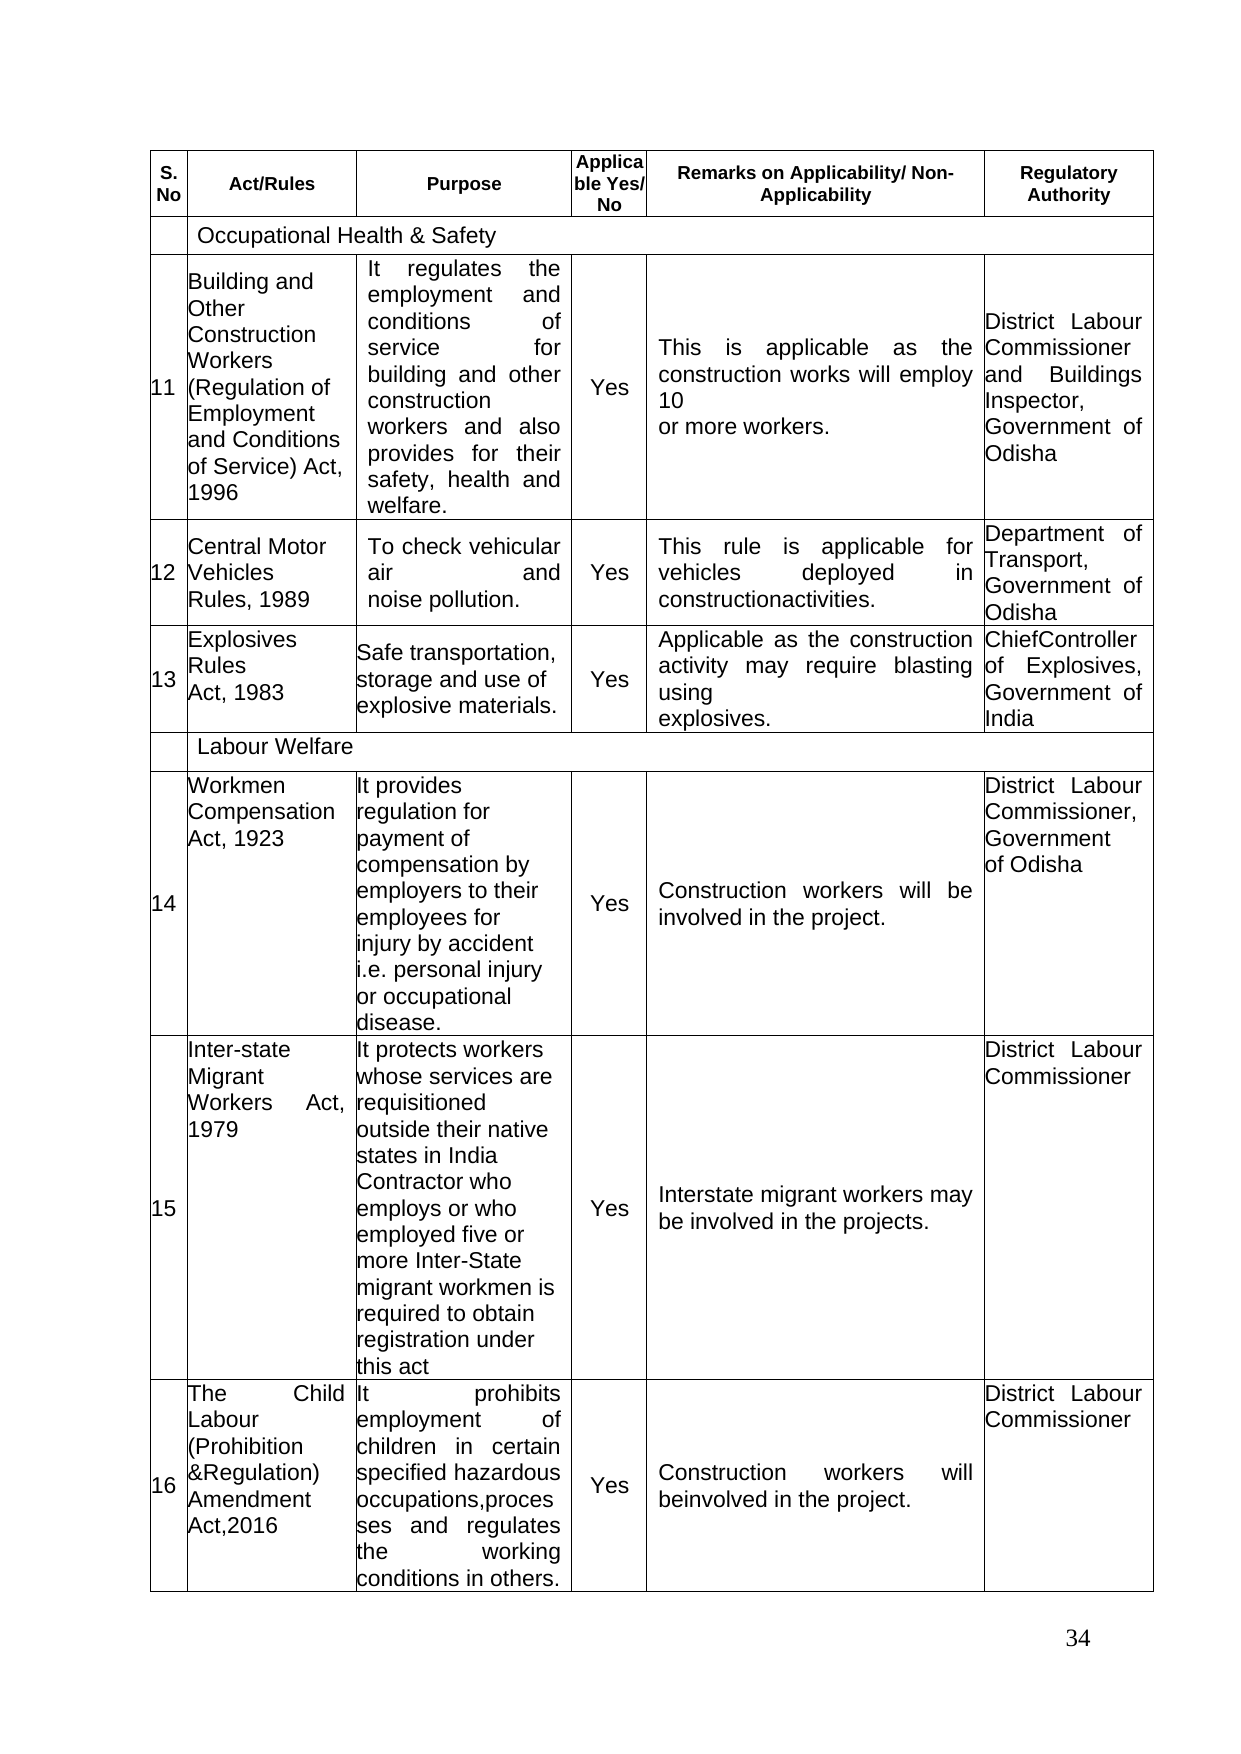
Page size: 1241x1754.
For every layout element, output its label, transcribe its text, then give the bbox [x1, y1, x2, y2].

table_cell Safe transportation, storage and use of explosive materials. [357, 626, 571, 732]
table_cell Labour Welfare [188, 733, 1153, 771]
table_cell 13 [151, 626, 187, 732]
table_cell Yes [572, 520, 646, 625]
table_cell It prohibits employment of children in certain specified hazardous occupations,processes and regulates the working conditions in others. [357, 1380, 571, 1591]
table_cell Department of Transport, Government of Odisha [985, 520, 1153, 625]
table_cell Yes [572, 1036, 646, 1379]
table_cell 11 [151, 255, 187, 519]
table_cell This rule is applicable for vehicles deployed in constructionactivities. [647, 520, 984, 625]
table_header Regulatory Authority [985, 151, 1153, 216]
table_cell Yes [572, 255, 646, 519]
table_header Purpose [357, 151, 571, 216]
table_cell It regulates the employment and conditions of service for building and other construction workers and also provides for their safety, health and welfare. [357, 255, 571, 519]
table_cell [151, 217, 187, 254]
table_header Applicable Yes/ No [572, 151, 646, 216]
table_cell District Labour Commissioner and Buildings Inspector, Government of Odisha [985, 255, 1153, 519]
table_cell Construction workers will be involved in the project. [647, 772, 984, 1035]
table_cell To check vehicular air and noise pollution. [357, 520, 571, 625]
table_cell Interstate migrant workers may be involved in the projects. [647, 1036, 984, 1379]
table_cell Central Motor Vehicles Rules, 1989 [188, 520, 356, 625]
table_cell Applicable as the construction activity may require blasting using explosives. [647, 626, 984, 732]
table_cell It provides regulation for payment of compensation by employers to their employees for injury by accident i.e. personal injury or occupational disease. [357, 772, 571, 1035]
table_cell This is applicable as the construction works will employ 10 or more workers. [647, 255, 984, 519]
table_cell District Labour Commissioner [985, 1036, 1153, 1379]
table_header S. No [151, 151, 187, 216]
table_header Remarks on Applicability/ Non- Applicability [647, 151, 984, 216]
table_cell Explosives Rules Act, 1983 [188, 626, 356, 732]
table_header Act/Rules [188, 151, 356, 216]
table_cell Yes [572, 1380, 646, 1591]
table_cell Workmen Compensation Act, 1923 [188, 772, 356, 1035]
table_cell Construction workers will beinvolved in the project. [647, 1380, 984, 1591]
table_cell 15 [151, 1036, 187, 1379]
table_cell District Labour Commissioner [985, 1380, 1153, 1591]
table_cell 12 [151, 520, 187, 625]
table_cell Occupational Health & Safety [188, 217, 1153, 254]
table_cell The Child Labour (Prohibition &Regulation) Amendment Act,2016 [188, 1380, 356, 1591]
table_cell It protects workers whose services are requisitioned outside their native states in India Contractor who employs or who employed five or more Inter-State migrant workmen is required to obtain registration under this act [357, 1036, 571, 1379]
table_cell ChiefController of Explosives, Government of India [985, 626, 1153, 732]
table_cell Yes [572, 772, 646, 1035]
table_cell District Labour Commissioner, Government of Odisha [985, 772, 1153, 1035]
table_cell [151, 733, 187, 771]
table_cell Inter-state Migrant Workers Act, 1979 [188, 1036, 356, 1379]
table_cell 14 [151, 772, 187, 1035]
table_cell 16 [151, 1380, 187, 1591]
table_cell Yes [572, 626, 646, 732]
table_cell Building and Other Construction Workers (Regulation of Employment and Conditions of Service) Act, 1996 [188, 255, 356, 519]
